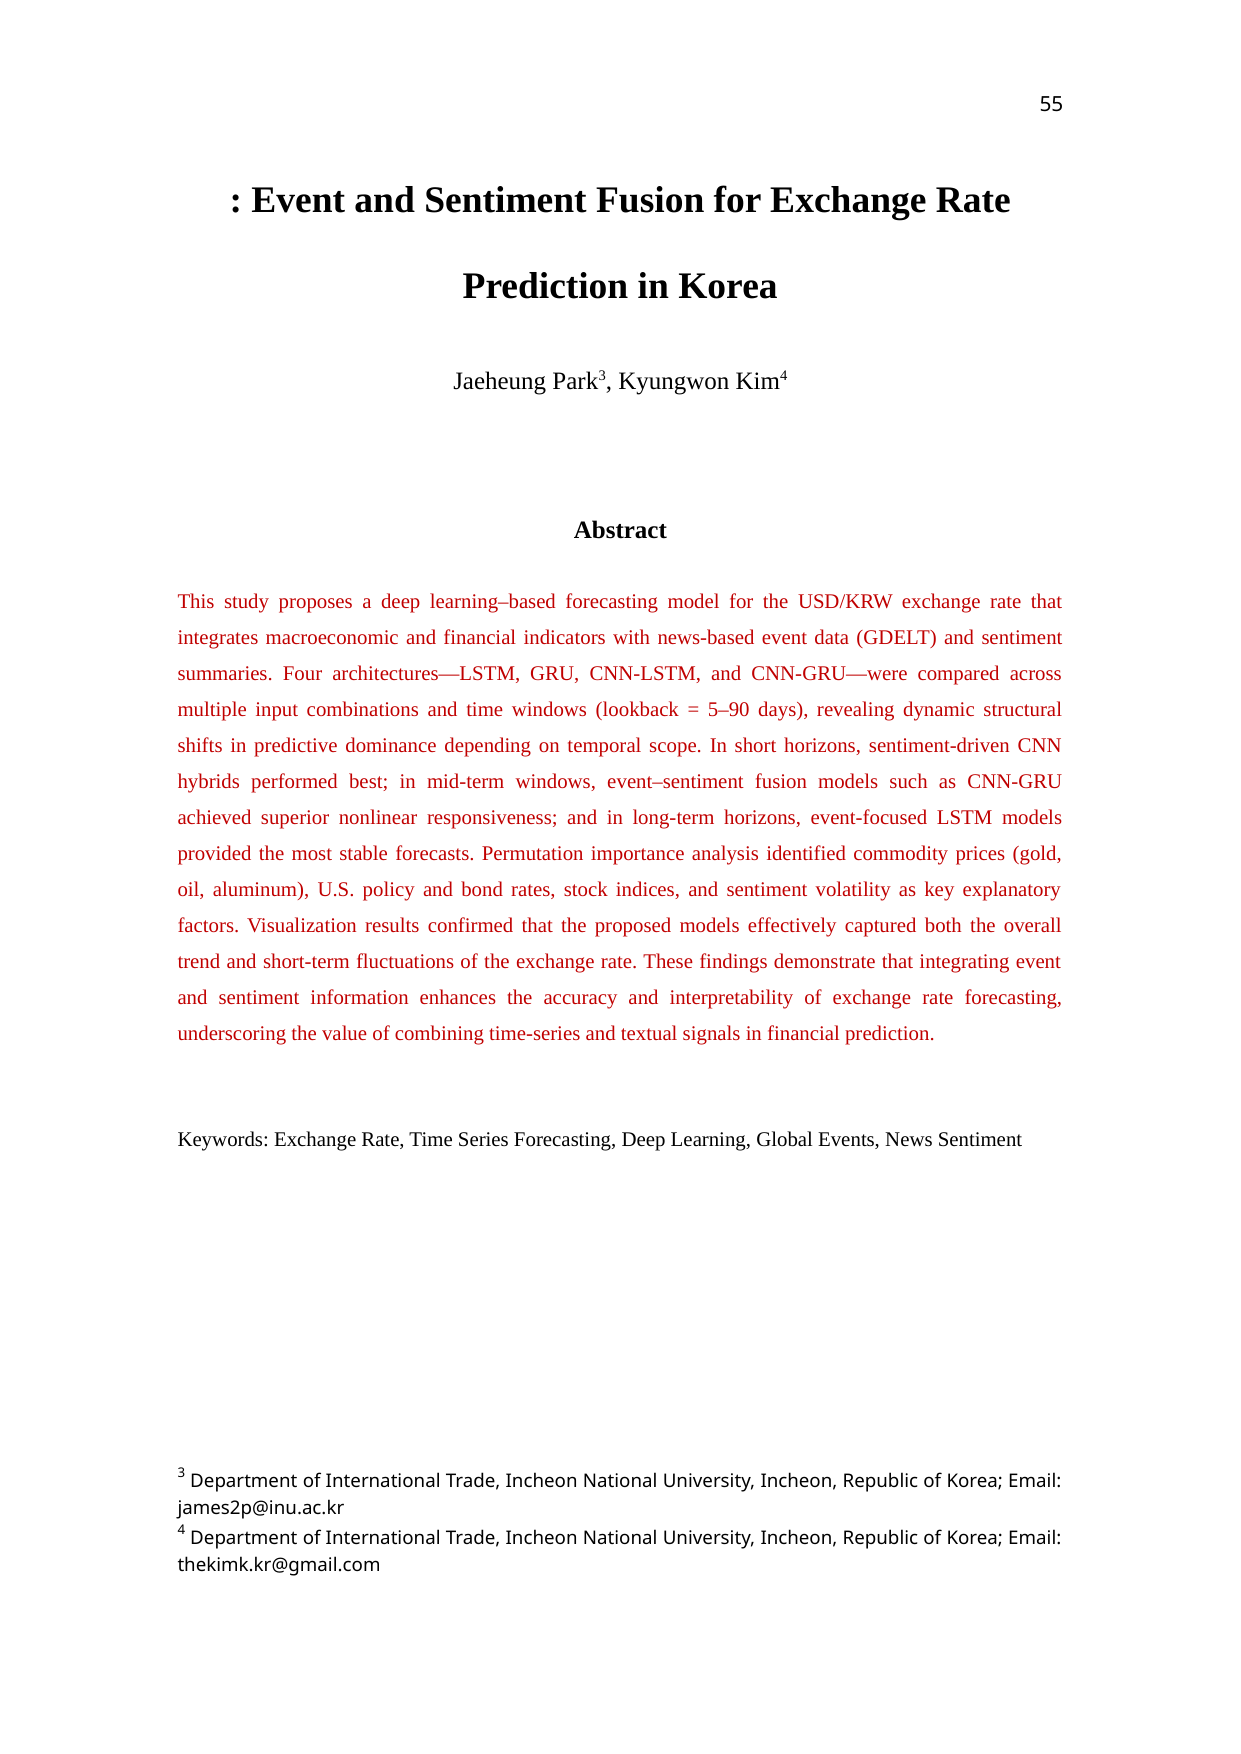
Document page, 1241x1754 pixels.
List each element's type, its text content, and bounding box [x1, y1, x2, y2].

text Keywords: Exchange Rate, Time Series Forecasting, Deep Learning, Global Events, News Sentiment [177, 1127, 1063, 1151]
text : Event and Sentiment Fusion for Exchange Rate Prediction in Korea [177, 177, 1063, 307]
text Abstract [177, 515, 1063, 543]
text This study proposes a deep learning–based forecasting model for the USD/KRW exchange rate that integrates macroeconomic and financial indicators with news-based event data (GDELT) and sentiment summaries. Four architectures—LSTM, GRU, CNN-LSTM, and CNN-GRU—were compared across multiple input combinations and time windows (lookback = 5–90 days), revealing dynamic structural shifts in predictive dominance depending on temporal scope. In short horizons, sentiment-driven CNN hybrids performed best; in mid-term windows, event–sentiment fusion models such as CNN-GRU achieved superior nonlinear responsiveness; and in long-term horizons, event-focused LSTM models provided the most stable forecasts. Permutation importance analysis identified commodity prices (gold, oil, aluminum), U.S. policy and bond rates, stock indices, and sentiment volatility as key explanatory factors. Visualization results confirmed that the proposed models effectively captured both the overall trend and short-term fluctuations of the exchange rate. These findings demonstrate that integrating event and sentiment information enhances the accuracy and interpretability of exchange rate forecasting, underscoring the value of combining time-series and textual signals in financial prediction. [177, 589, 1063, 1045]
text Jaeheung Park, Kyungwon Kim [177, 366, 1063, 395]
